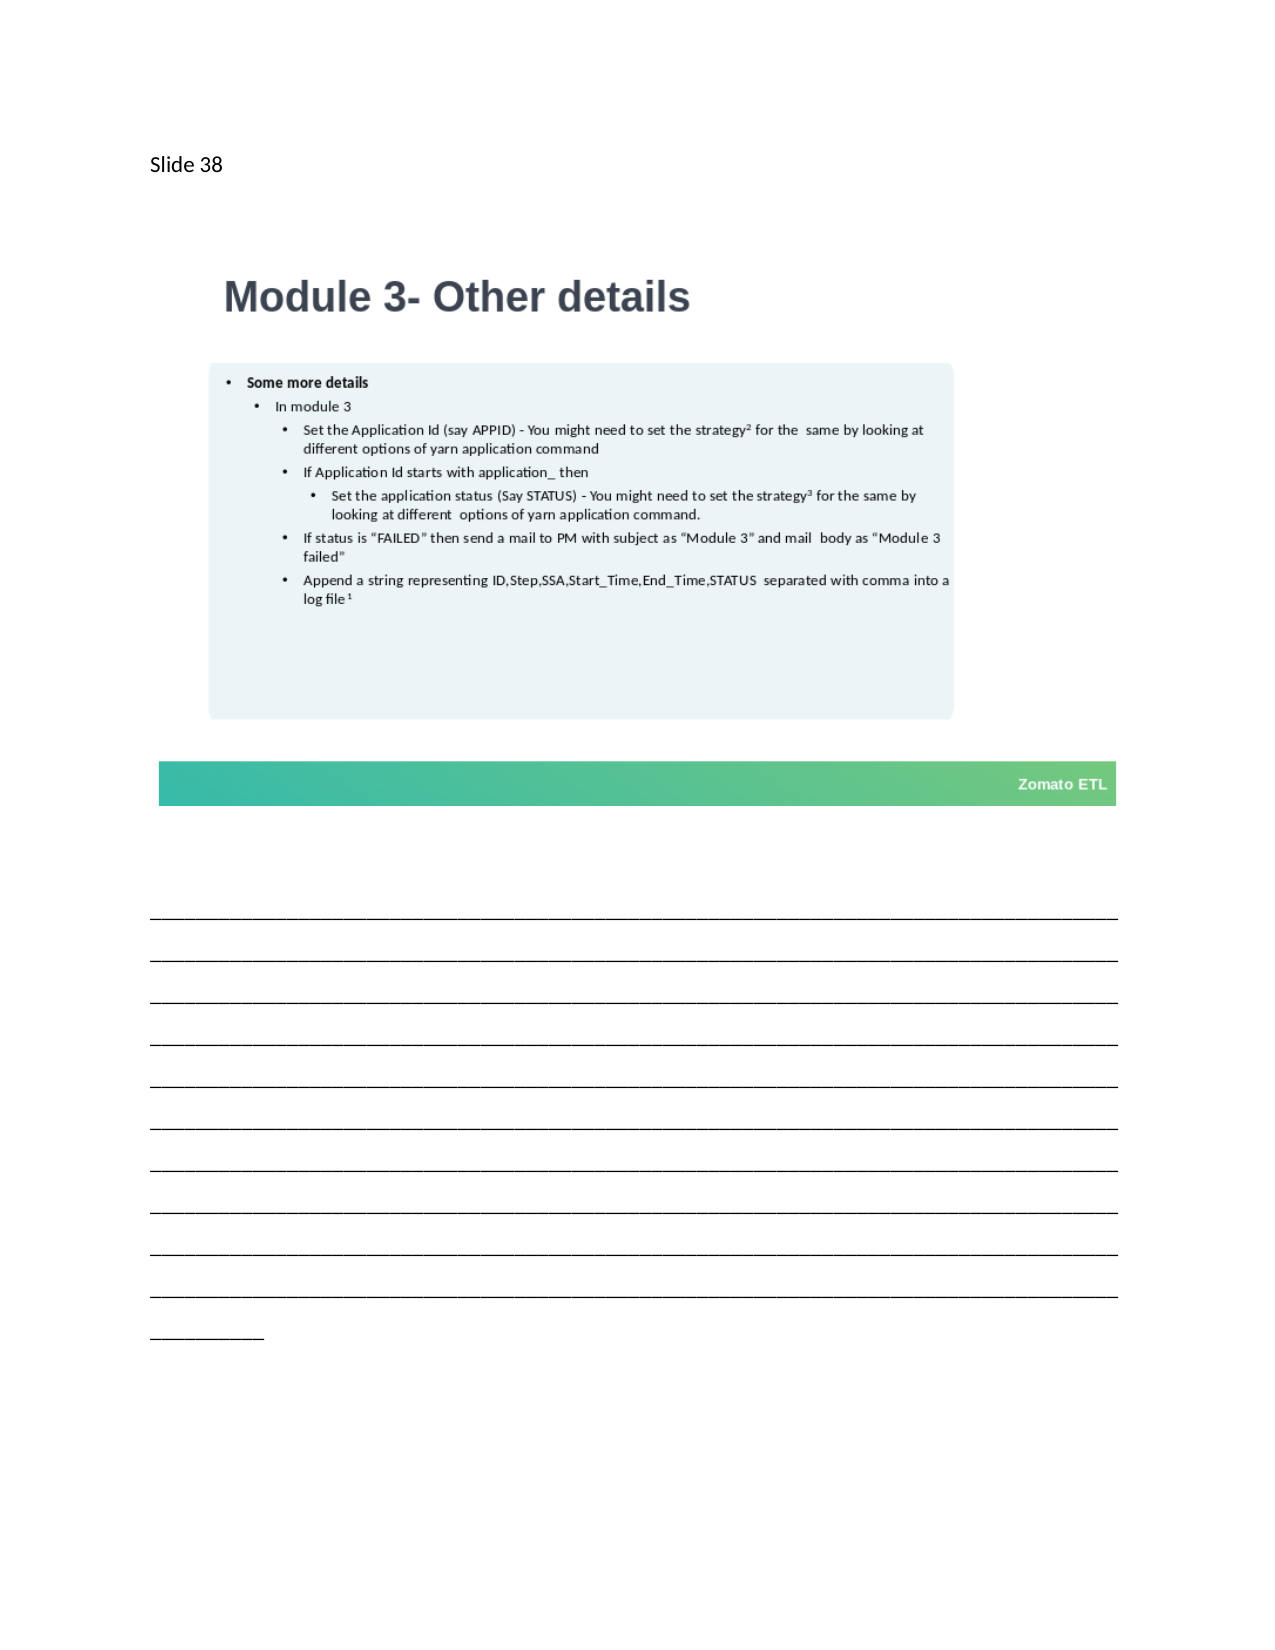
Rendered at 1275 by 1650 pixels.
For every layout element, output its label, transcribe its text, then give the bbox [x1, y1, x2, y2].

text ____________________________________________________________________________________________________________________________________________________________________________________________________________________________________________________________________________________________________________________________________________________________________________________________________________________________________________________________________________________________________________________________________________________________________________________________________________________________________________________________________________________________________________________________________________________________________________________________________________________________________________________________________________________________ [150, 895, 1125, 1343]
text Slide 38 [150, 150, 1125, 178]
